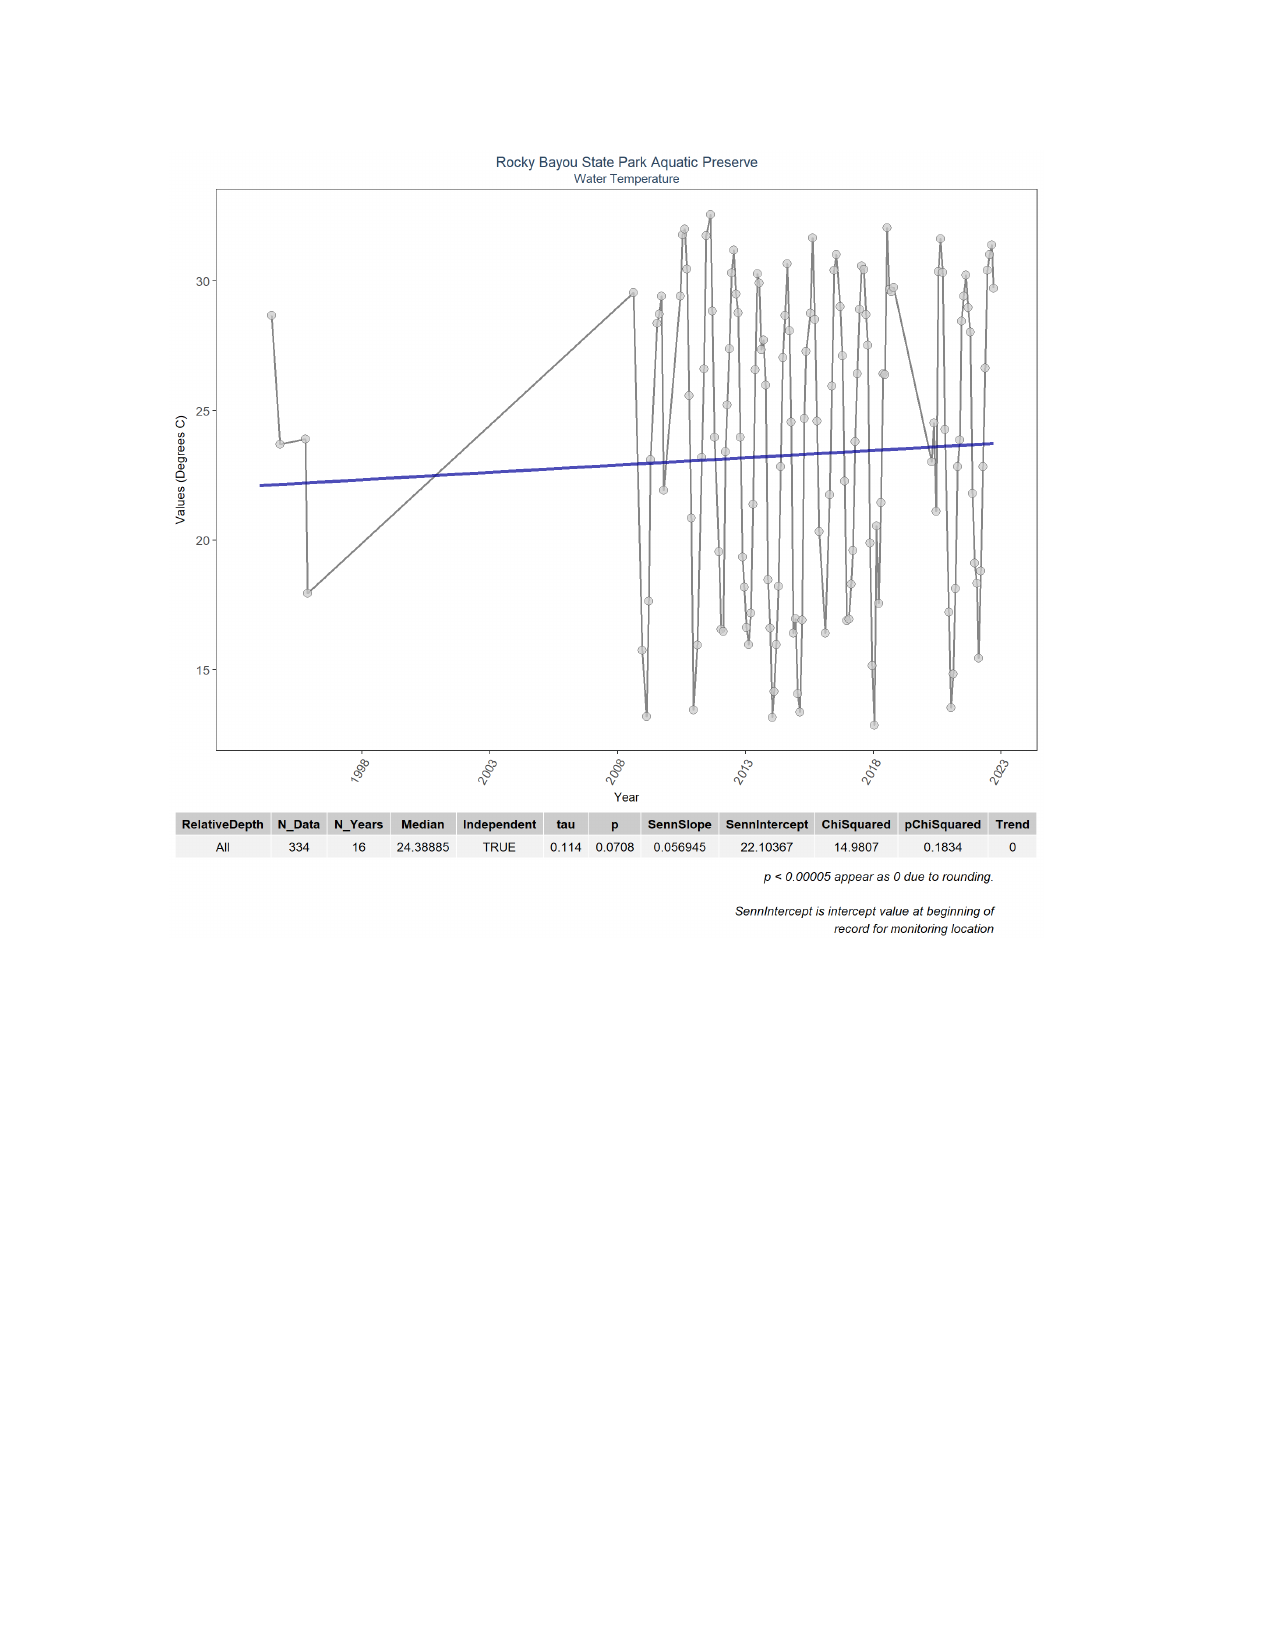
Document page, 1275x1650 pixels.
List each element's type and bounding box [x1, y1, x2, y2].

picture [168, 150, 1044, 938]
